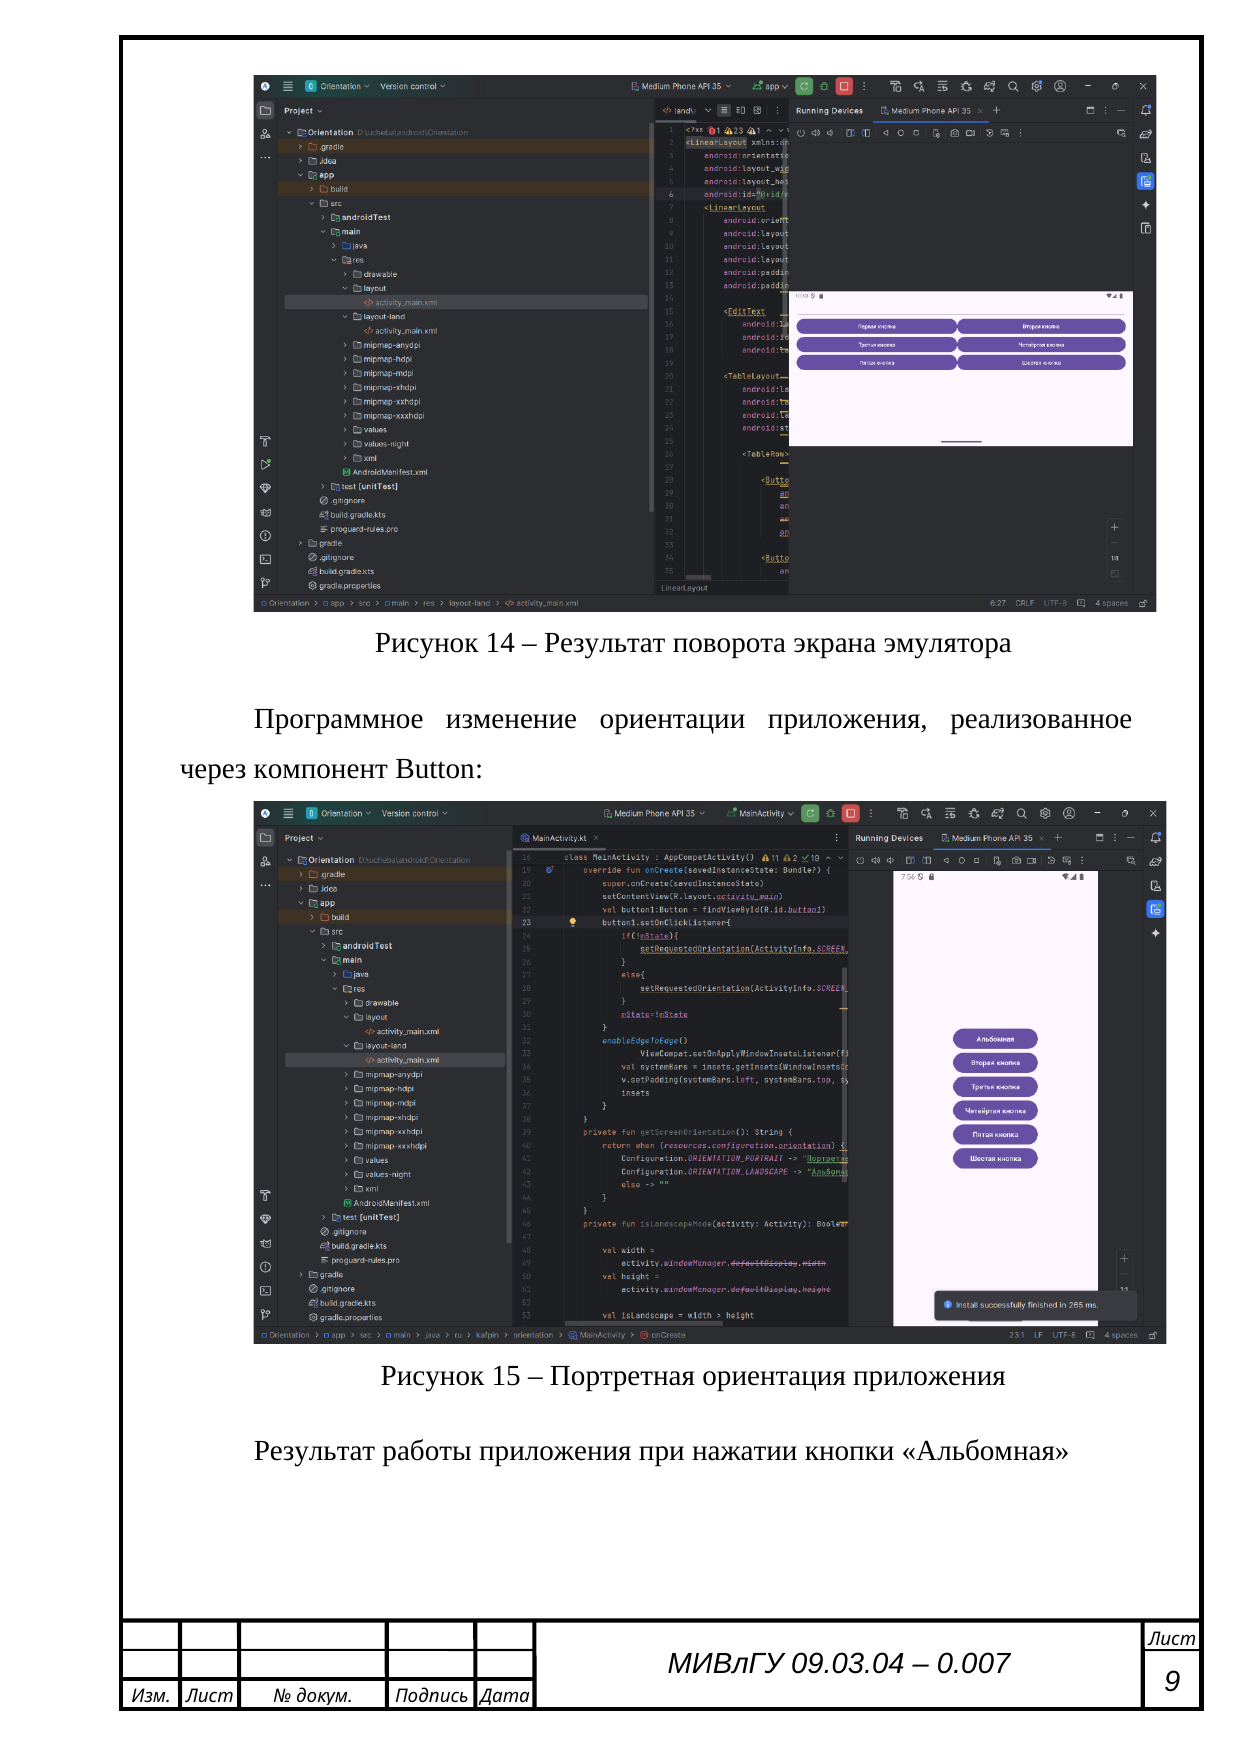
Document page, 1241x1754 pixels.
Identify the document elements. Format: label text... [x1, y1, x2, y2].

text Программное изменение ориентации приложения, реализованное через компонент Button: [179, 701, 1133, 785]
text Рисунок 15 – Портретная ориентация приложения [179, 1358, 1133, 1392]
text Рисунок 14 – Результат поворота экрана эмулятора [179, 626, 1133, 659]
text Результат работы приложения при нажатии кнопки «Альбомная» [179, 1433, 1133, 1467]
picture [253, 801, 1167, 1344]
picture [253, 75, 1157, 612]
